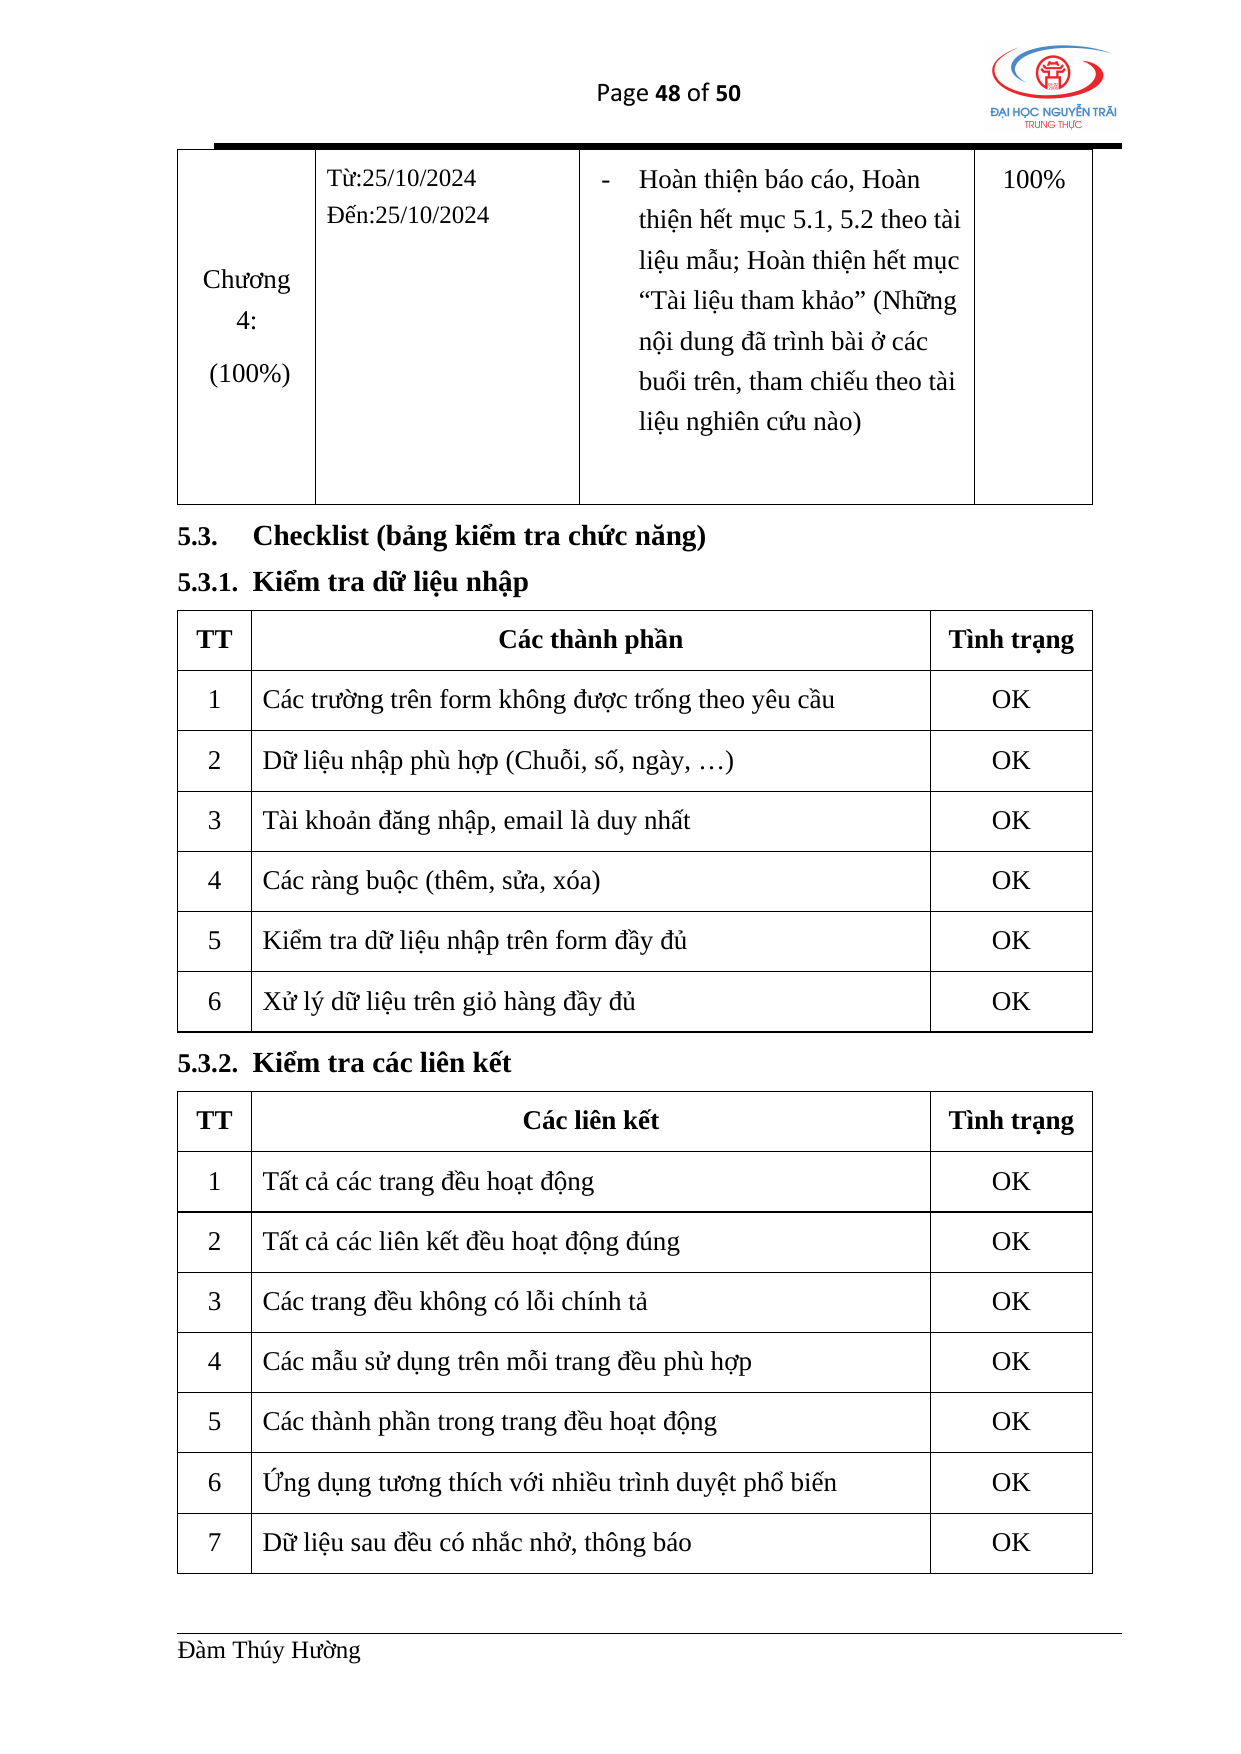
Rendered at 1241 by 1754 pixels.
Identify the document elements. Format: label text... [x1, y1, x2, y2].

table_cell 4 [178, 1333, 251, 1392]
table_cell Tất cả các trang đều hoạt động [252, 1152, 930, 1211]
subtitle Checklist (bảng kiểm tra chức năng) [177, 518, 1122, 551]
table_cell OK [931, 972, 1092, 1031]
table_header TT [178, 611, 251, 670]
table_cell 5 [178, 912, 251, 971]
table_cell Tất cả các liên kết đều hoạt động đúng [252, 1213, 930, 1272]
table_header Tình trạng [931, 1092, 1092, 1151]
table_cell OK [931, 852, 1092, 911]
table_cell 3 [178, 1273, 251, 1332]
table_header Các thành phần [252, 611, 930, 670]
table_cell Từ:25/10/2024 Đến:25/10/2024 [316, 150, 579, 504]
table_cell 5 [178, 1393, 251, 1452]
table_cell Tài khoản đăng nhập, email là duy nhất [252, 792, 930, 851]
table_cell Các trang đều không có lỗi chính tả [252, 1273, 930, 1332]
subtitle Kiểm tra dữ liệu nhập [177, 564, 1122, 597]
table_cell Các trường trên form không được trống theo yêu cầu [252, 671, 930, 730]
table_cell 1 [178, 1152, 251, 1211]
table_cell Các mẫu sử dụng trên mỗi trang đều phù hợp [252, 1333, 930, 1392]
table_cell 1 [178, 671, 251, 730]
table_cell 6 [178, 972, 251, 1031]
table_header Tình trạng [931, 611, 1092, 670]
table_cell Xử lý dữ liệu trên giỏ hàng đầy đủ [252, 972, 930, 1031]
table_cell 7 [178, 1514, 251, 1573]
table_cell Dữ liệu nhập phù hợp (Chuỗi, số, ngày, …) [252, 731, 930, 791]
table_cell OK [931, 1152, 1092, 1211]
table_cell OK [931, 1393, 1092, 1452]
table_cell OK [931, 731, 1092, 791]
table_cell Các ràng buộc (thêm, sửa, xóa) [252, 852, 930, 911]
table_cell OK [931, 1273, 1092, 1332]
picture [983, 41, 1123, 134]
table_cell 4 [178, 852, 251, 911]
table_cell 2 [178, 1213, 251, 1272]
table_cell OK [931, 792, 1092, 851]
table_cell OK [931, 1453, 1092, 1512]
subtitle Kiểm tra các liên kết [177, 1045, 1122, 1078]
table_header Các liên kết [252, 1092, 930, 1151]
table_cell Ứng dụng tương thích với nhiều trình duyệt phổ biến [252, 1453, 930, 1512]
table_cell 6 [178, 1453, 251, 1512]
table_header TT [178, 1092, 251, 1151]
table_cell 3 [178, 792, 251, 851]
table_cell Các thành phần trong trang đều hoạt động [252, 1393, 930, 1452]
table_cell OK [931, 912, 1092, 971]
table_cell OK [931, 1514, 1092, 1573]
table_cell 2 [178, 731, 251, 791]
table_cell 100% [975, 150, 1092, 504]
table_cell Chương 4: (100%) [178, 150, 315, 504]
table_cell Kiểm tra dữ liệu nhập trên form đầy đủ [252, 912, 930, 971]
table_cell OK [931, 671, 1092, 730]
table_cell Hoàn thiện báo cáo, Hoàn thiện hết mục 5.1, 5.2 theo tài liệu mẫu; Hoàn thiện hết mục “Tài liệu tham khảo” (Những nội dung đã trình bài ở các buổi trên, tham chiếu theo tài liệu nghiên cứu nào) [580, 150, 974, 504]
table_cell OK [931, 1333, 1092, 1392]
table_cell Dữ liệu sau đều có nhắc nhở, thông báo [252, 1514, 930, 1573]
table_cell OK [931, 1213, 1092, 1272]
